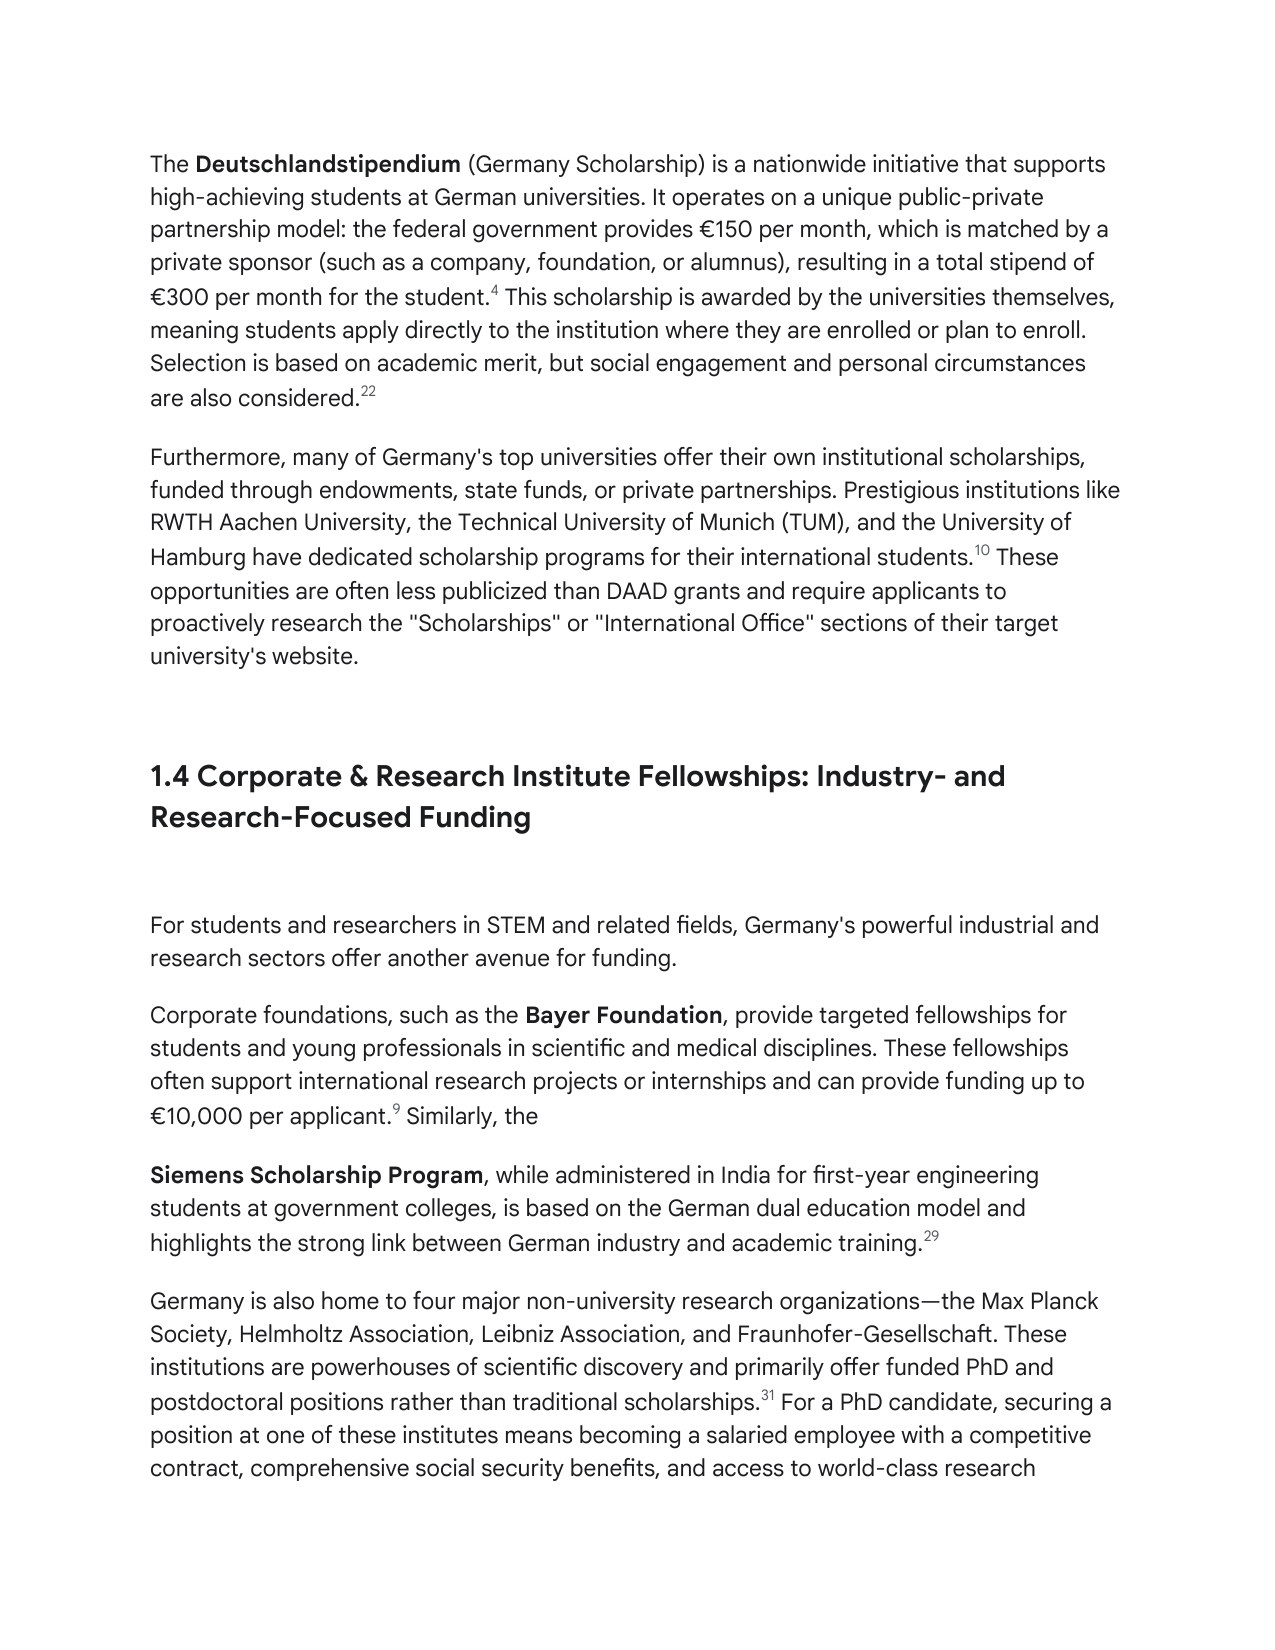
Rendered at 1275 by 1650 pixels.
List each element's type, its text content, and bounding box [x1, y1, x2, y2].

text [150, 1288, 1125, 1483]
text Siemens Scholarship Program, while administered in India for first-year engineering students at government colleges, is based on the German dual education model and highlights the strong link between German industry and academic training.29 [150, 1161, 1125, 1258]
text Furthermore, many of Germany's top universities offer their own institutional scholarships, funded through endowments, state funds, or private partnerships. Prestigious institutions like RWTH Aachen University, the Technical University of Munich (TUM), and the University of Hamburg have dedicated scholarship programs for their international students.10 These opportunities are often less publicized than DAAD grants and require applicants to proactively research the "Scholarships" or "International Office" sections of their target university's website. [150, 443, 1125, 671]
text The Deutschlandstipendium (Germany Scholarship) is a nationwide initiative that supports high-achieving students at German universities. It operates on a unique public-private partnership model: the federal government provides €150 per month, which is matched by a private sponsor (such as a company, foundation, or alumnus), resulting in a total stipend of €300 per month for the student.4 This scholarship is awarded by the universities themselves, meaning students apply directly to the institution where they are enrolled or plan to enroll. Selection is based on academic merit, but social engagement and personal circumstances are also considered.22 [150, 150, 1125, 414]
text For students and researchers in STEM and related fields, Germany's powerful industrial and research sectors offer another avenue for funding. [150, 911, 1125, 973]
text Corporate foundations, such as the Bayer Foundation, provide targeted fellowships for students and young professionals in scientific and medical disciplines. These fellowships often support international research projects or internships and can provide funding up to €10,000 per applicant.9 Similarly, the [150, 1002, 1125, 1132]
subtitle 1.4 Corporate & Research Institute Fellowships: Industry- and Research-Focused Funding [150, 758, 1125, 836]
